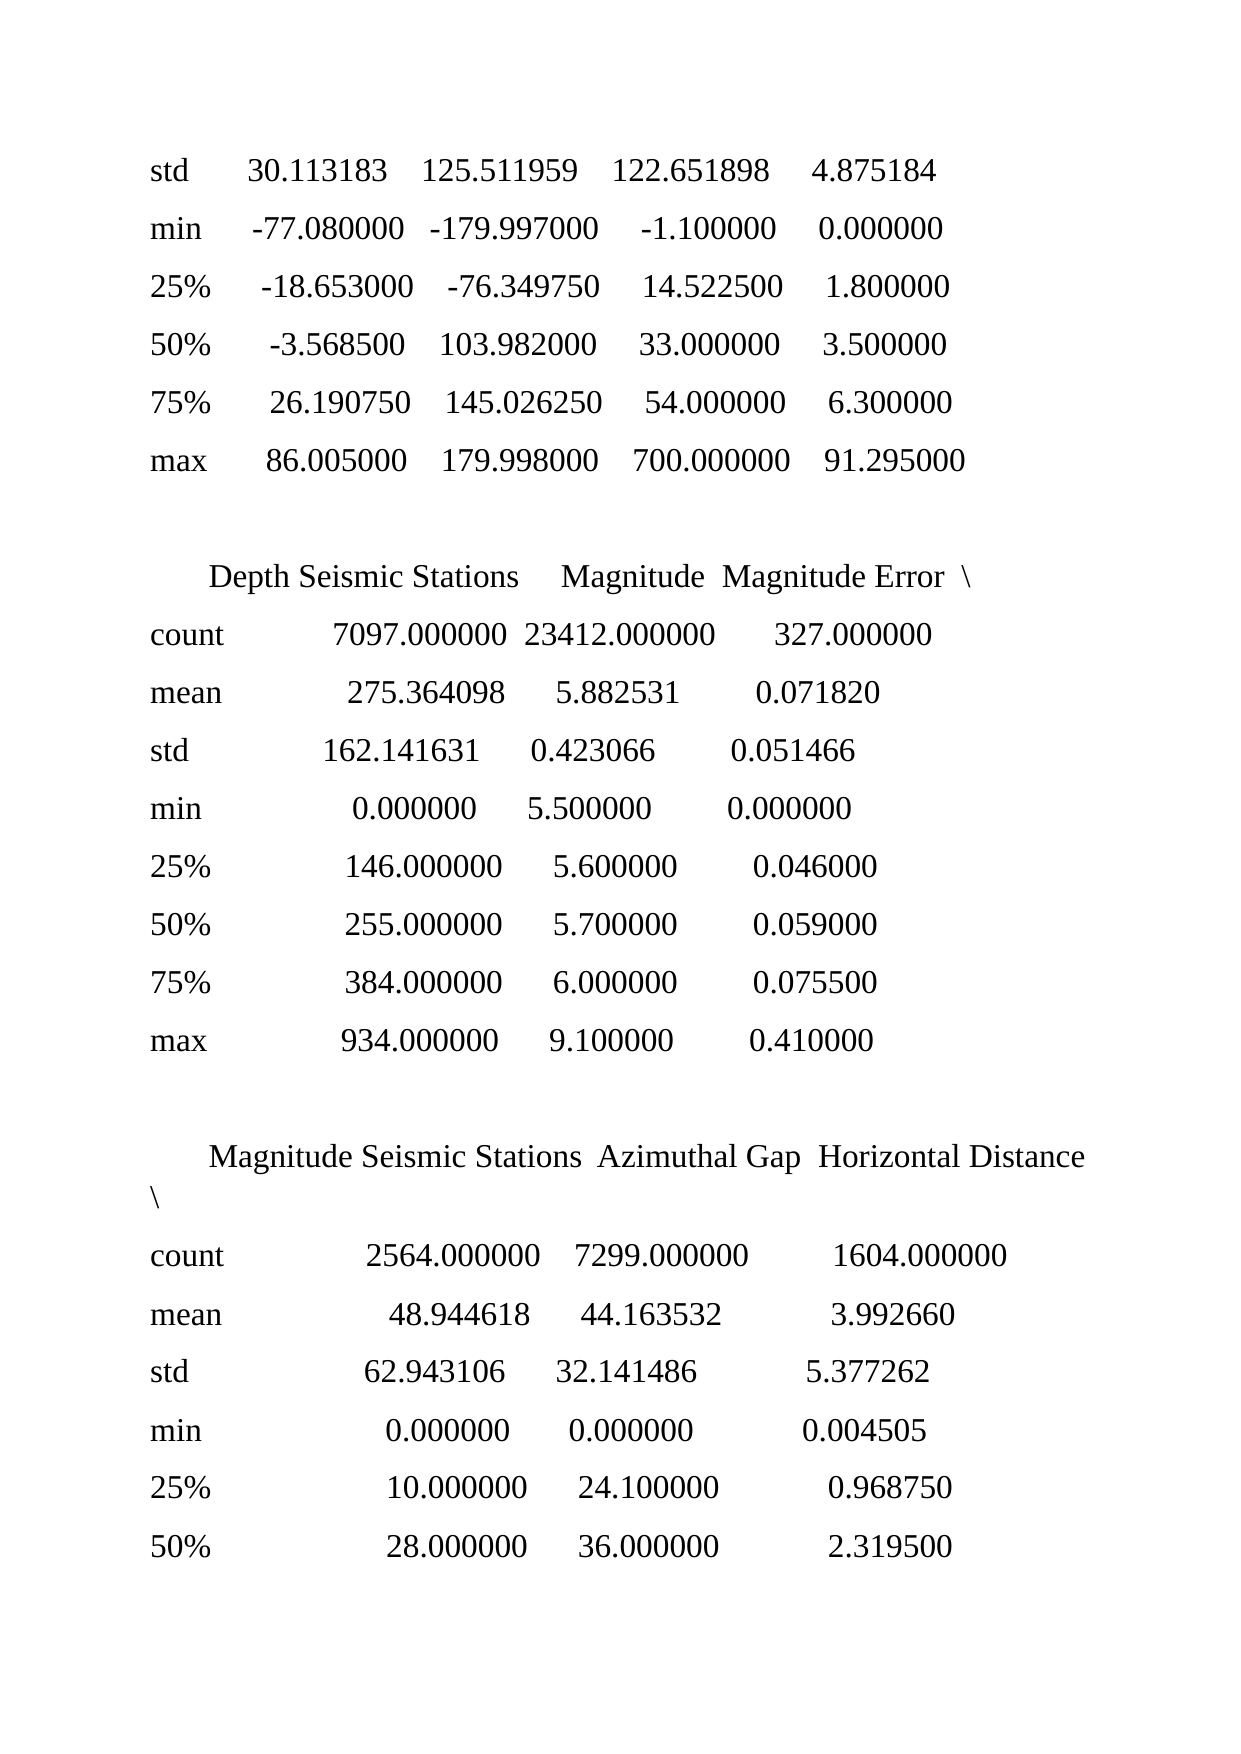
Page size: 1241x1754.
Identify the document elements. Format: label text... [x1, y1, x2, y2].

text mean 275.364098 5.882531 0.071820 [150, 672, 1090, 711]
text std 162.141631 0.423066 0.051466 [150, 730, 1090, 768]
text min 0.000000 5.500000 0.000000 [150, 788, 1090, 827]
text 75% 384.000000 6.000000 0.075500 [150, 962, 1090, 1001]
text 50% -3.568500 103.982000 33.000000 3.500000 [150, 324, 1090, 362]
text max 86.005000 179.998000 700.000000 91.295000 [150, 440, 1090, 478]
text Depth Seismic Stations Magnitude Magnitude Error \ [150, 556, 1090, 594]
text 50% 255.000000 5.700000 0.059000 [150, 904, 1090, 943]
text count 7097.000000 23412.000000 327.000000 [150, 614, 1090, 652]
text max 934.000000 9.100000 0.410000 [150, 1020, 1090, 1059]
text 25% -18.653000 -76.349750 14.522500 1.800000 [150, 266, 1090, 304]
text std 30.113183 125.511959 122.651898 4.875184 [150, 150, 1090, 188]
text min 0.000000 0.000000 0.004505 [150, 1410, 1090, 1448]
text 75% 26.190750 145.026250 54.000000 6.300000 [150, 382, 1090, 420]
text min -77.080000 -179.997000 -1.100000 0.000000 [150, 208, 1090, 246]
text std 62.943106 32.141486 5.377262 [150, 1352, 1090, 1390]
text 25% 146.000000 5.600000 0.046000 [150, 846, 1090, 884]
text mean 48.944618 44.163532 3.992660 [150, 1294, 1090, 1332]
text count 2564.000000 7299.000000 1604.000000 [150, 1236, 1090, 1274]
text 25% 10.000000 24.100000 0.968750 [150, 1468, 1090, 1506]
text 50% 28.000000 36.000000 2.319500 [150, 1526, 1090, 1564]
text Magnitude Seismic Stations Azimuthal Gap Horizontal Distance \ [150, 1136, 1090, 1216]
